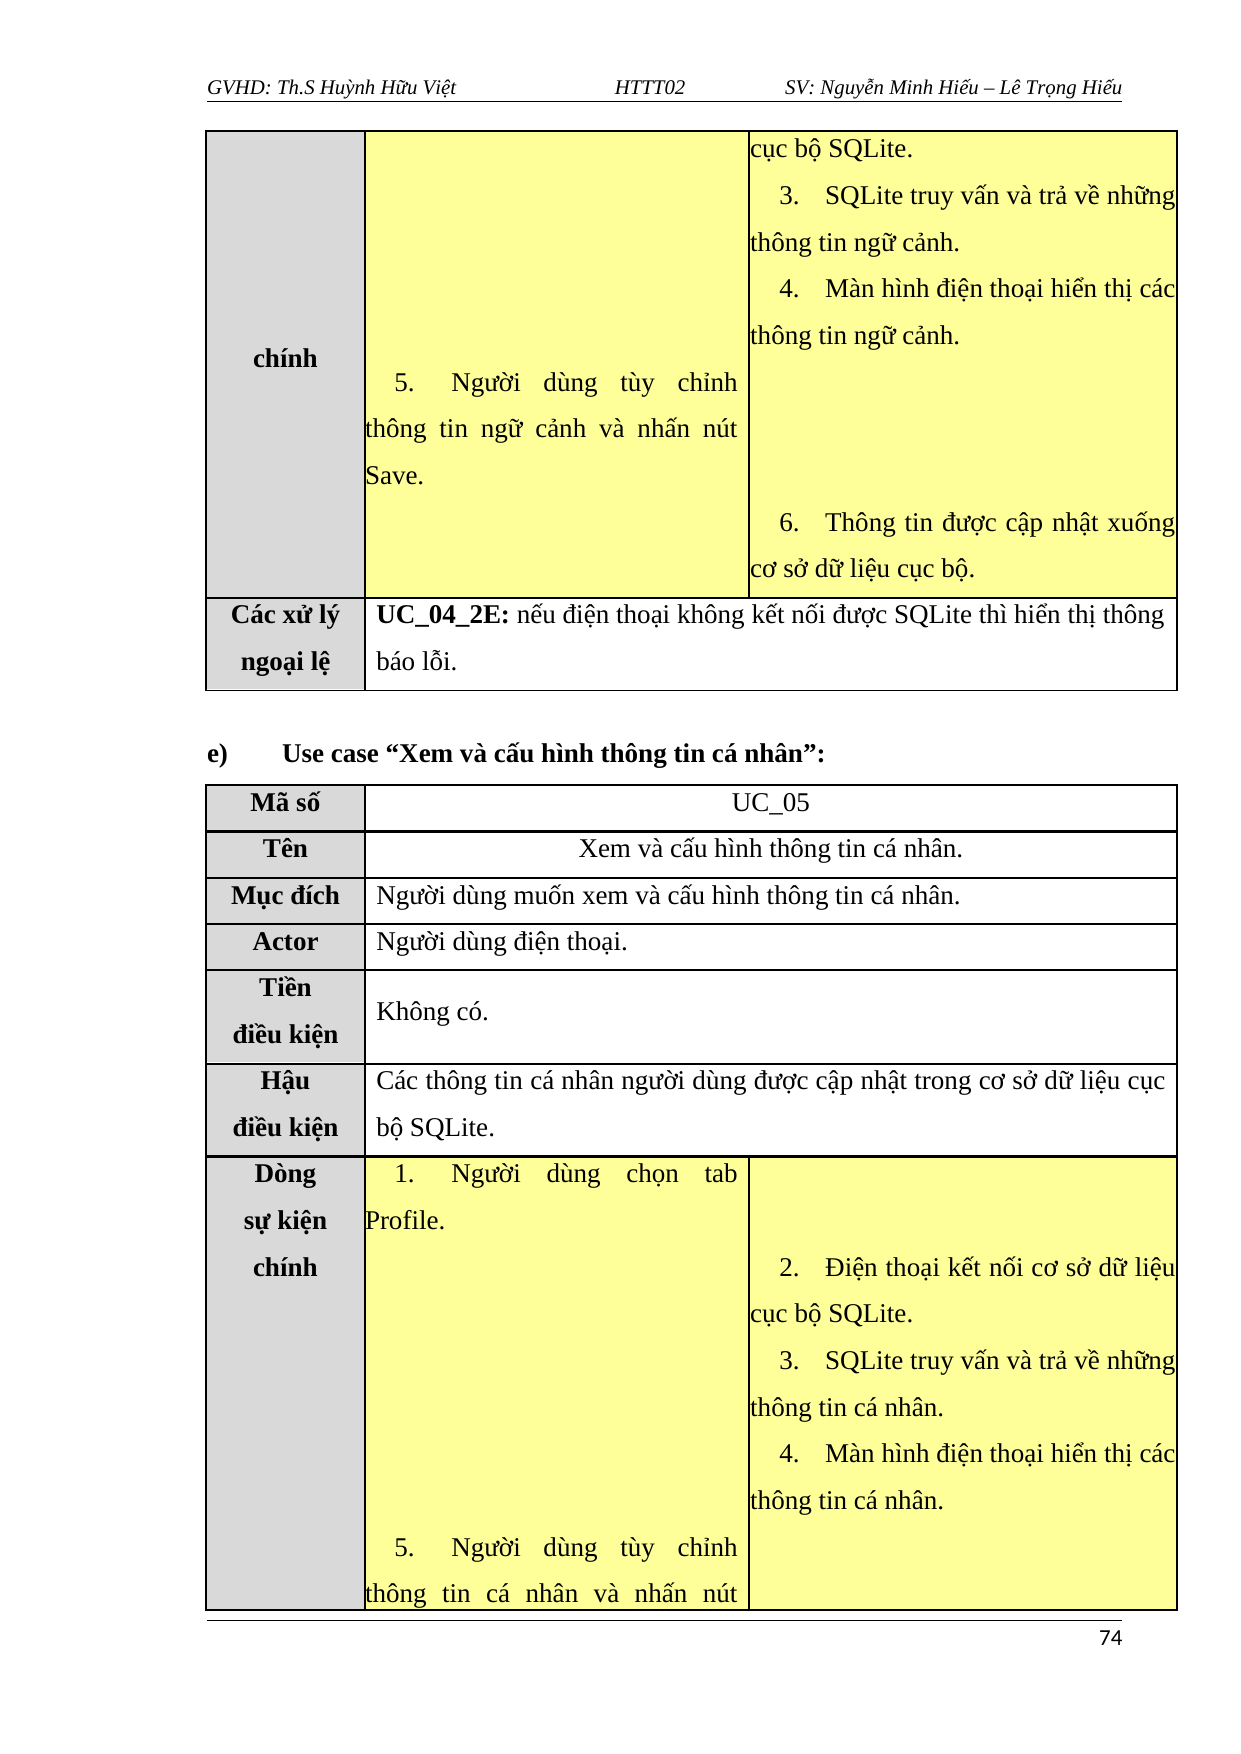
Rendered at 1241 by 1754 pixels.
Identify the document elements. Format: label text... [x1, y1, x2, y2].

table_cell Mục đích [207, 879, 364, 923]
table_header UC_05 [366, 786, 1176, 830]
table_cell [366, 1158, 748, 1609]
table_cell Hậu điều kiện [207, 1065, 364, 1155]
table_cell Xem và cấu hình thông tin cá nhân. [366, 833, 1176, 877]
table_cell Actor [207, 925, 364, 969]
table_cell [366, 132, 748, 597]
table_cell Người dùng điện thoại. [366, 925, 1176, 969]
table_cell Các xử lý ngoại lệ [207, 599, 364, 689]
table_cell Dòng sự kiện chính [207, 1158, 364, 1609]
table_cell UC_04_2E: nếu điện thoại không kết nối được SQLite thì hiển thị thông báo lỗi. [366, 599, 1176, 689]
table_header Mã số [207, 786, 364, 830]
table_cell Các thông tin cá nhân người dùng được cập nhật trong cơ sở dữ liệu cục bộ SQLite. [366, 1065, 1176, 1155]
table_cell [750, 132, 1176, 597]
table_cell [750, 1158, 1176, 1609]
table_cell Tên [207, 833, 364, 877]
list Use case “Xem và cấu hình thông tin cá nhân”: [207, 737, 1122, 768]
table_cell Không có. [366, 971, 1176, 1062]
table_cell Tiền điều kiện [207, 971, 364, 1062]
table_cell Người dùng muốn xem và cấu hình thông tin cá nhân. [366, 879, 1176, 923]
table_cell Dòng sự kiện chính [207, 132, 364, 597]
